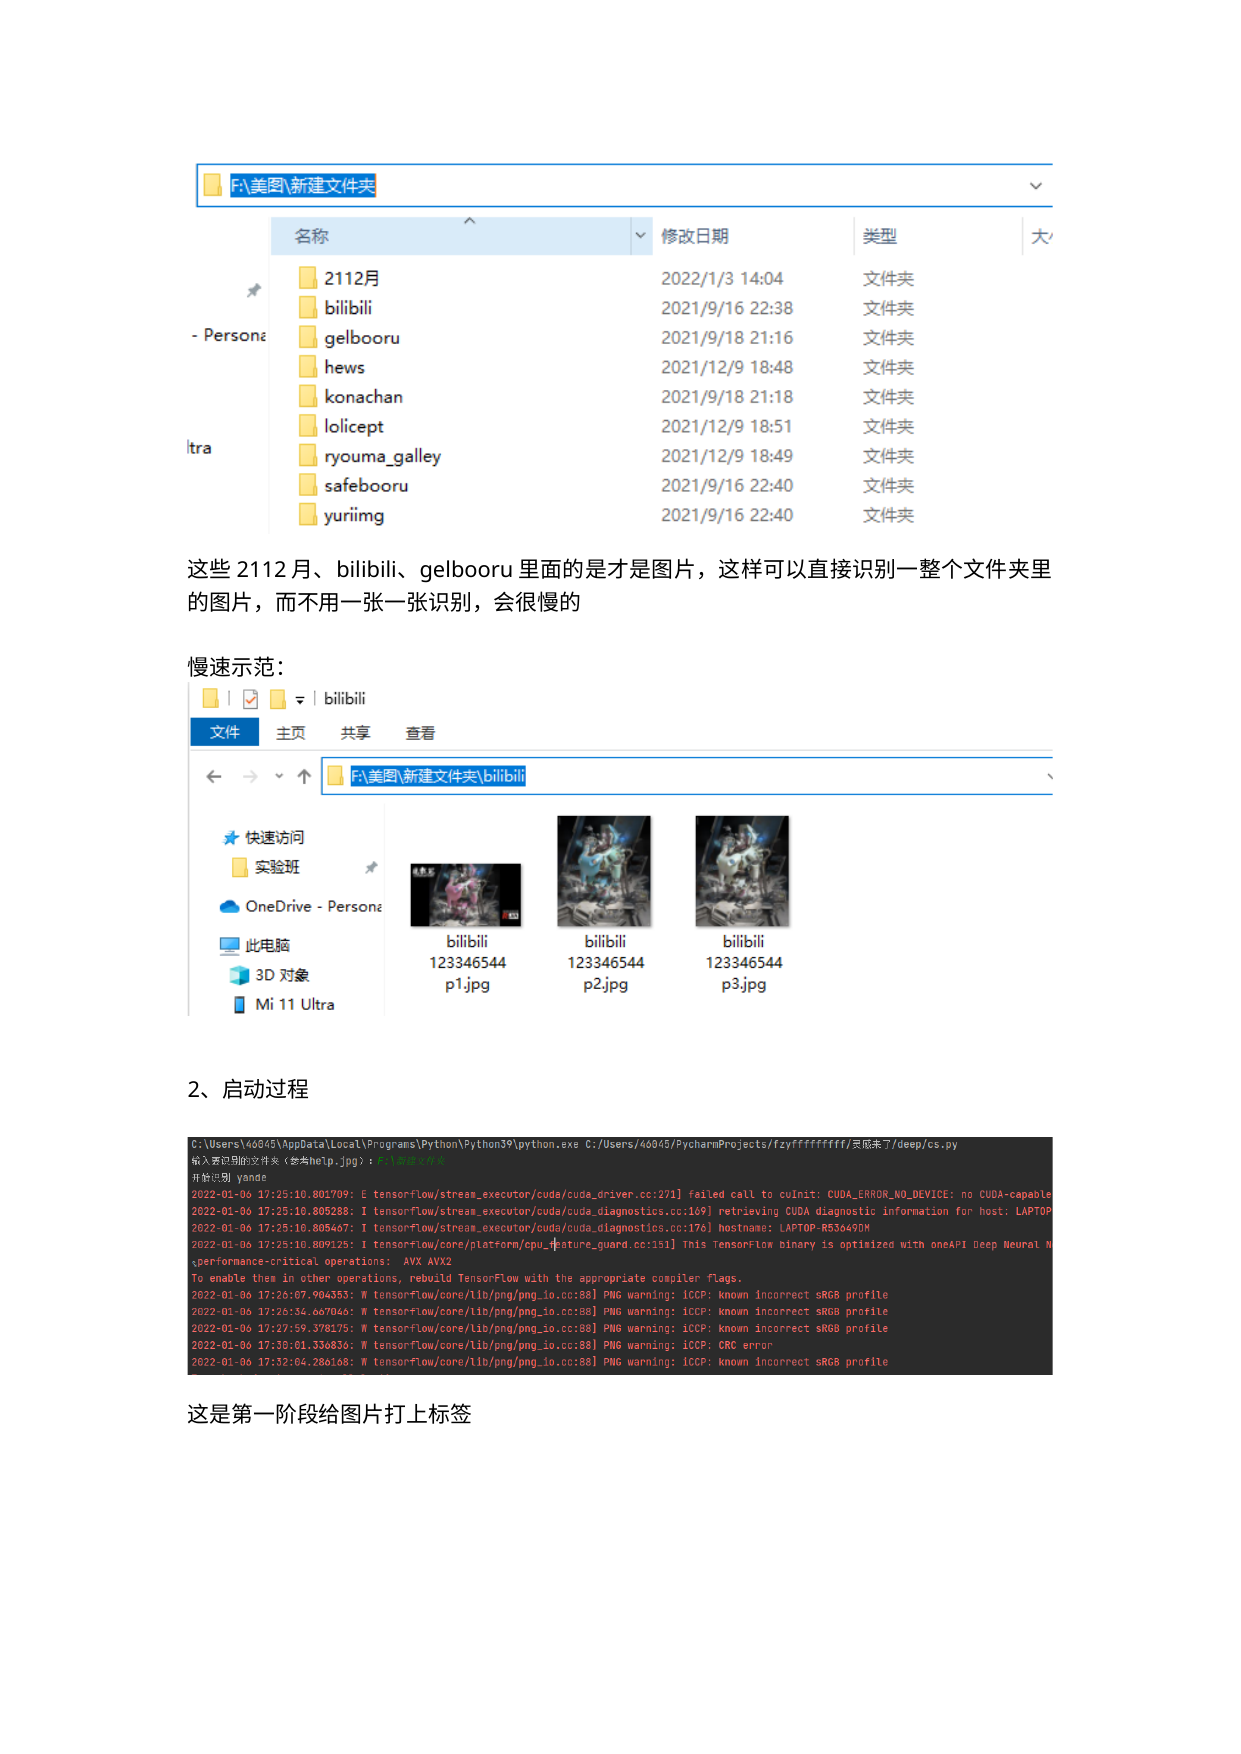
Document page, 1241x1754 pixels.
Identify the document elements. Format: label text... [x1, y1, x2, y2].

picture [187, 1137, 1053, 1375]
text 这些2112月、bilibili、gelbooru里面的是才是图片，这样可以直接识别一整个文件夹里的图片，而不用一张一张识别，会很慢的 [187, 552, 1053, 617]
picture [187, 682, 1053, 1016]
text 慢速示范： [187, 649, 1053, 682]
picture [187, 162, 1053, 534]
text 2、启动过程 [187, 1072, 1053, 1104]
text 这是第一阶段给图片打上标签 [187, 1397, 1053, 1429]
